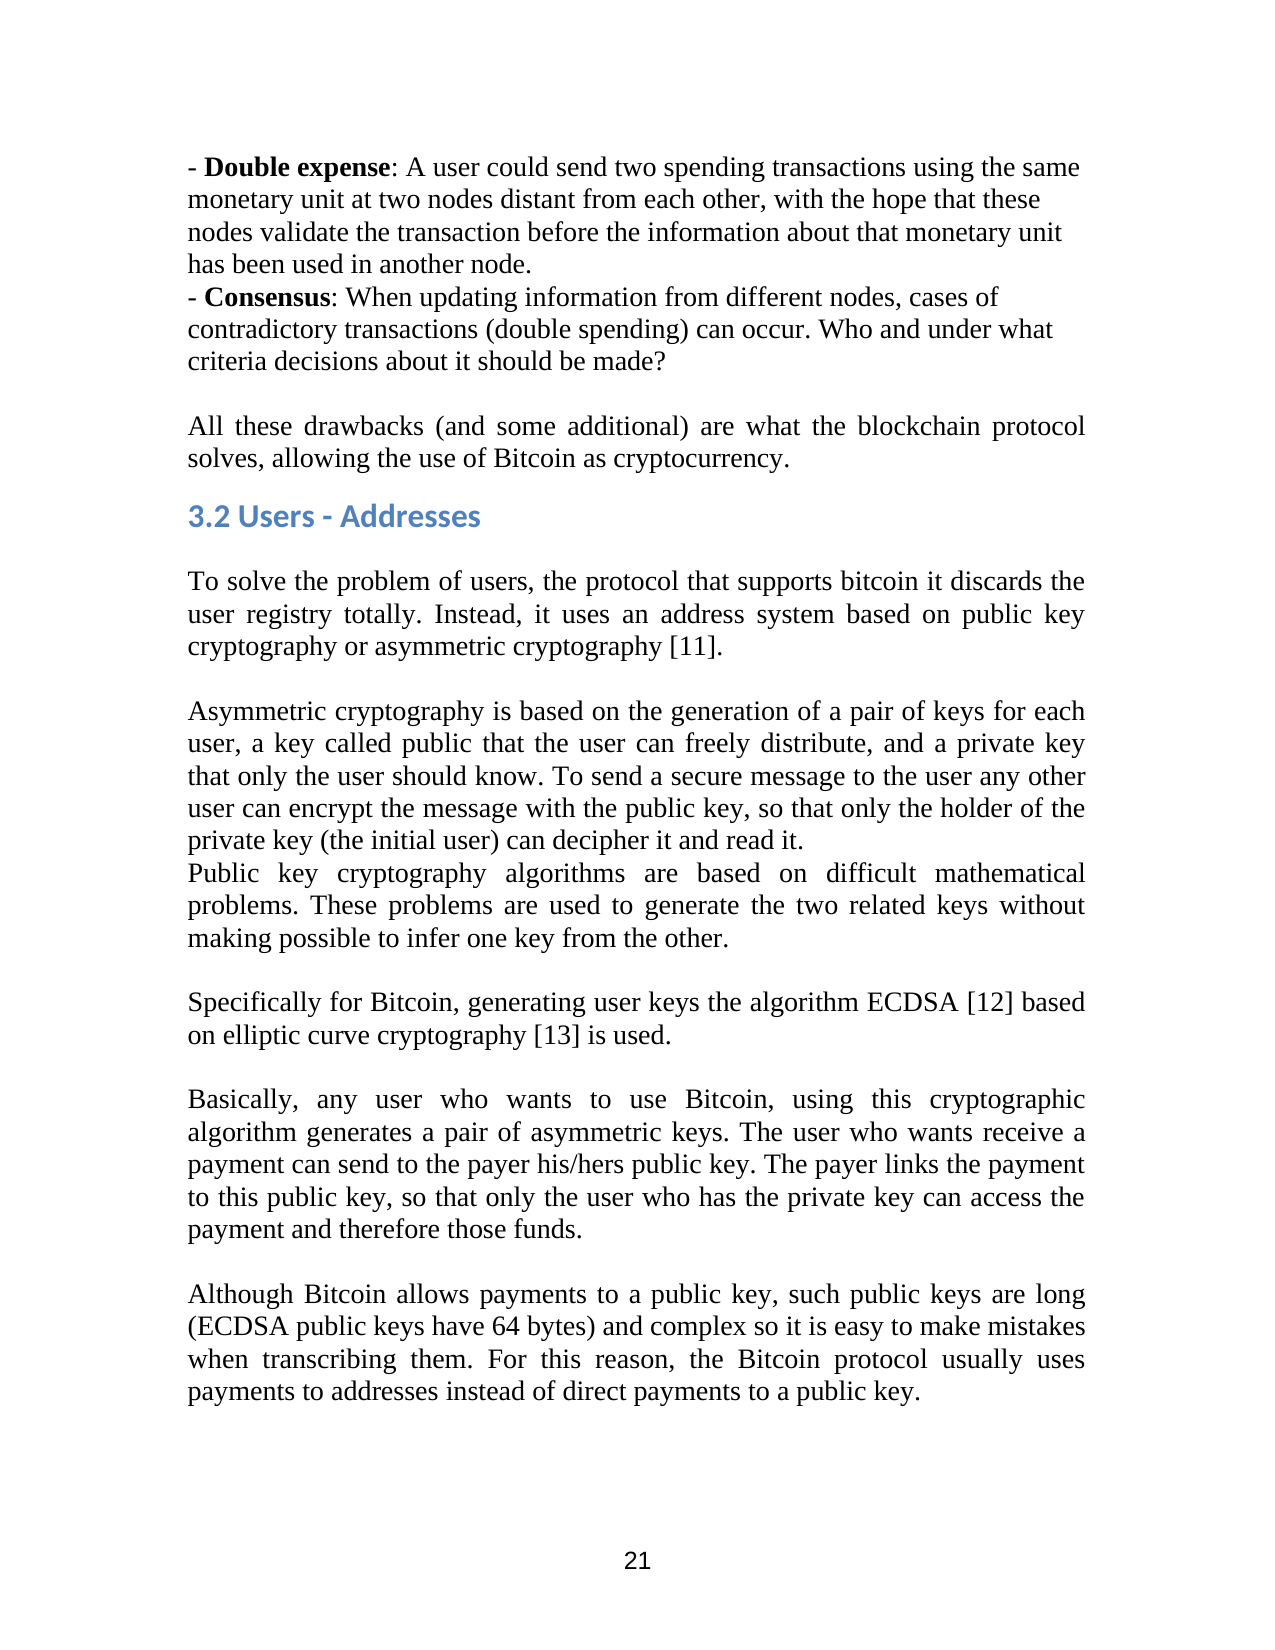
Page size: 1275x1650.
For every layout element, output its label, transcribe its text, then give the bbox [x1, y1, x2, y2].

text - Consensus: When updating information from different nodes, cases of contradictory transactions (double spending) can occur. Who and under what criteria decisions about it should be made? [187, 279, 1087, 377]
text All these drawbacks (and some additional) are what the blockchain protocol solves, allowing the use of Bitcoin as cryptocurrency. [187, 409, 1087, 474]
text Specifically for Bitcoin, generating user keys the algorithm ECDSA [12] based on elliptic curve cryptography [13] is used. [187, 985, 1087, 1050]
text - Double expense: A user could send two spending transactions using the same monetary unit at two nodes distant from each other, with the hope that these nodes validate the transaction before the information about that monetary unit has been used in another node. [187, 150, 1087, 279]
text Basically, any user who wants to use Bitcoin, using this cryptographic algorithm generates a pair of asymmetric keys. The user who wants receive a payment can send to the payer his/hers public key. The payer links the payment to this public key, so that only the user who has the private key can access the payment and therefore those funds. [187, 1083, 1087, 1244]
text Although Bitcoin allows payments to a public key, such public keys are long (ECDSA public keys have 64 bytes) and complex so it is easy to make mistakes when transcribing them. For this reason, the Bitcoin protocol usually uses payments to addresses instead of direct payments to a public key. [187, 1277, 1087, 1407]
text Asymmetric cryptography is based on the generation of a pair of keys for each user, a key called public that the user can freely distribute, and a private key that only the user should know. To send a secure message to the user any other user can encrypt the message with the public key, so that only the holder of the private key (the initial user) can decipher it and read it. [187, 694, 1087, 856]
text Public key cryptography algorithms are based on difficult mathematical problems. These problems are used to generate the two related keys without making possible to infer one key from the other. [187, 856, 1087, 953]
subtitle 3.2 Users - Addresses [187, 495, 1087, 536]
text To solve the problem of users, the protocol that supports bitcoin it discards the user registry totally. Instead, it uses an address system based on public key cryptography or asymmetric cryptography [11]. [187, 564, 1087, 661]
